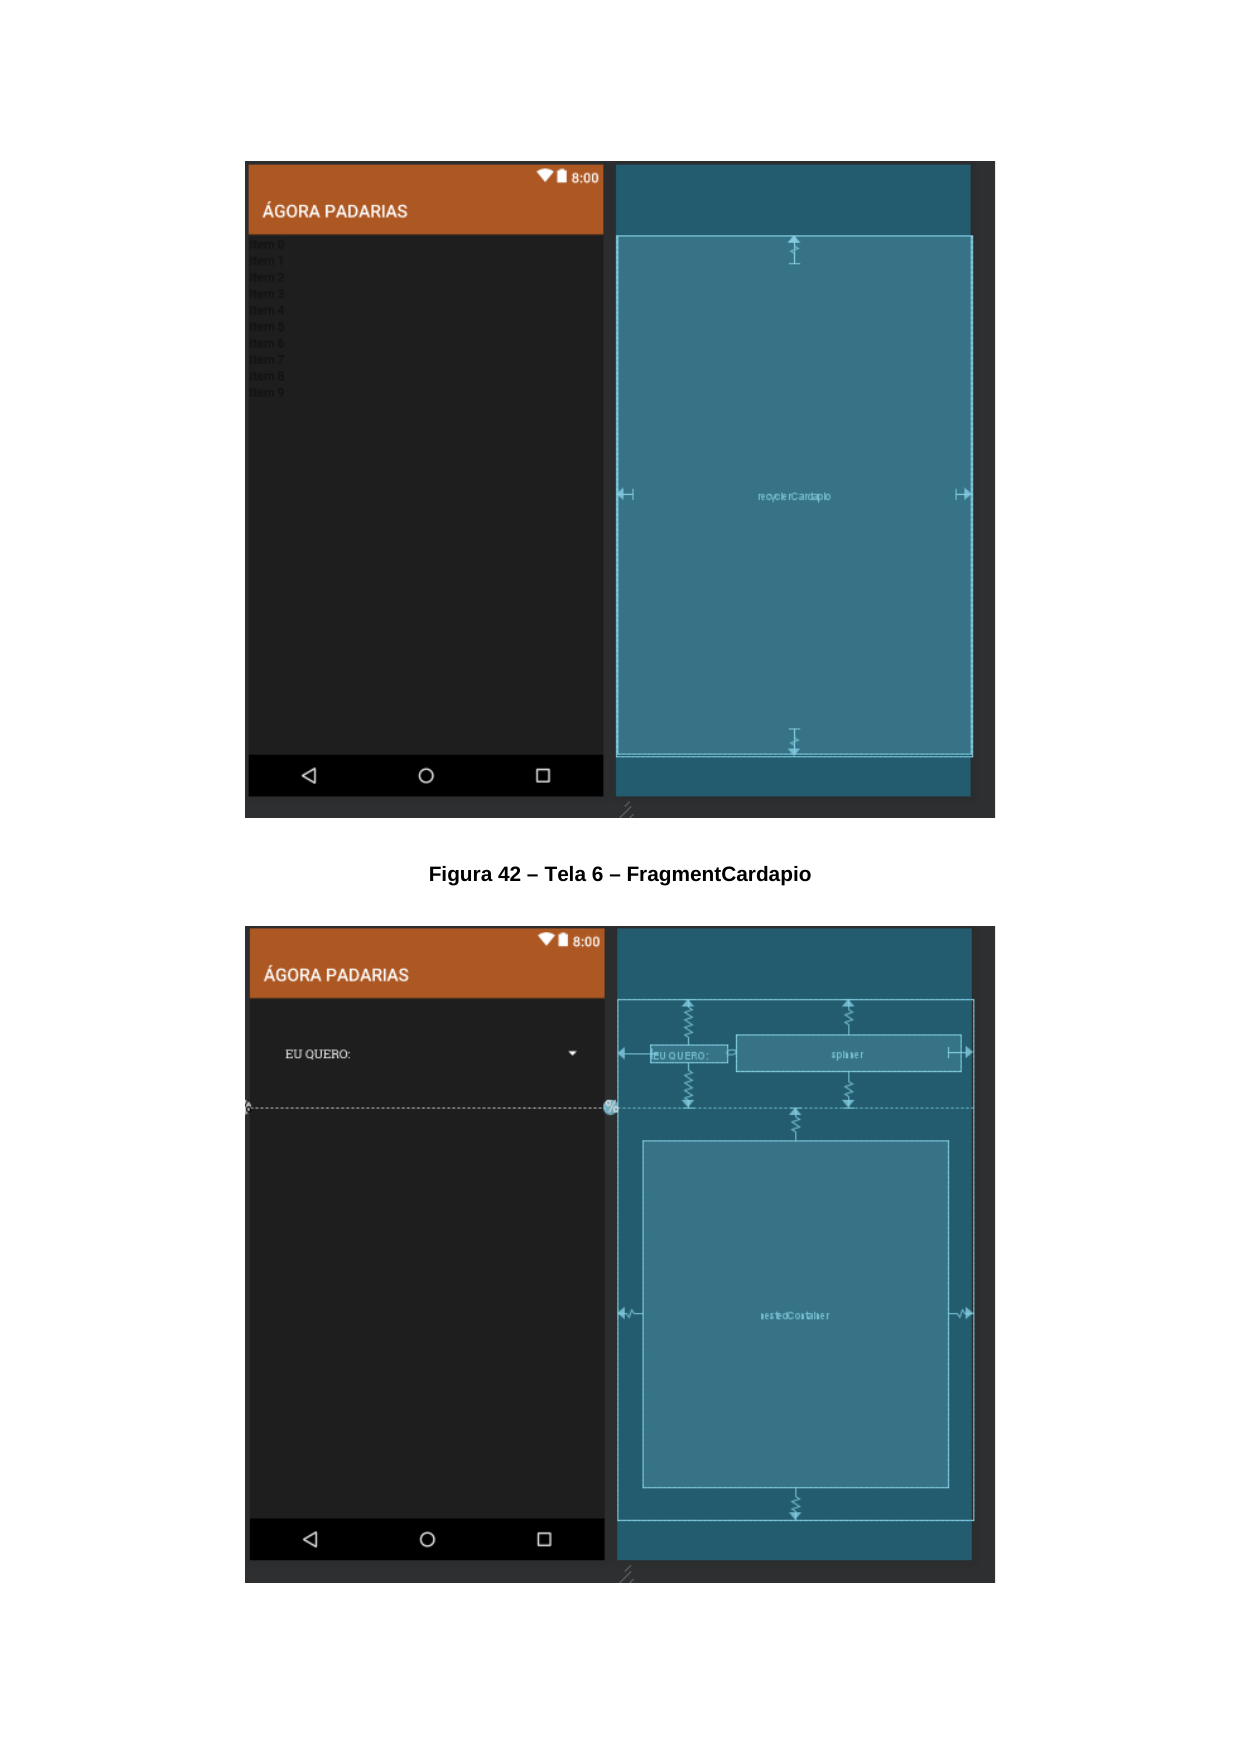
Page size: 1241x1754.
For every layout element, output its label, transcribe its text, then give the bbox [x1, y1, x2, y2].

text Figura 42 – Tela 6 – FragmentCardapio [150, 862, 1090, 886]
